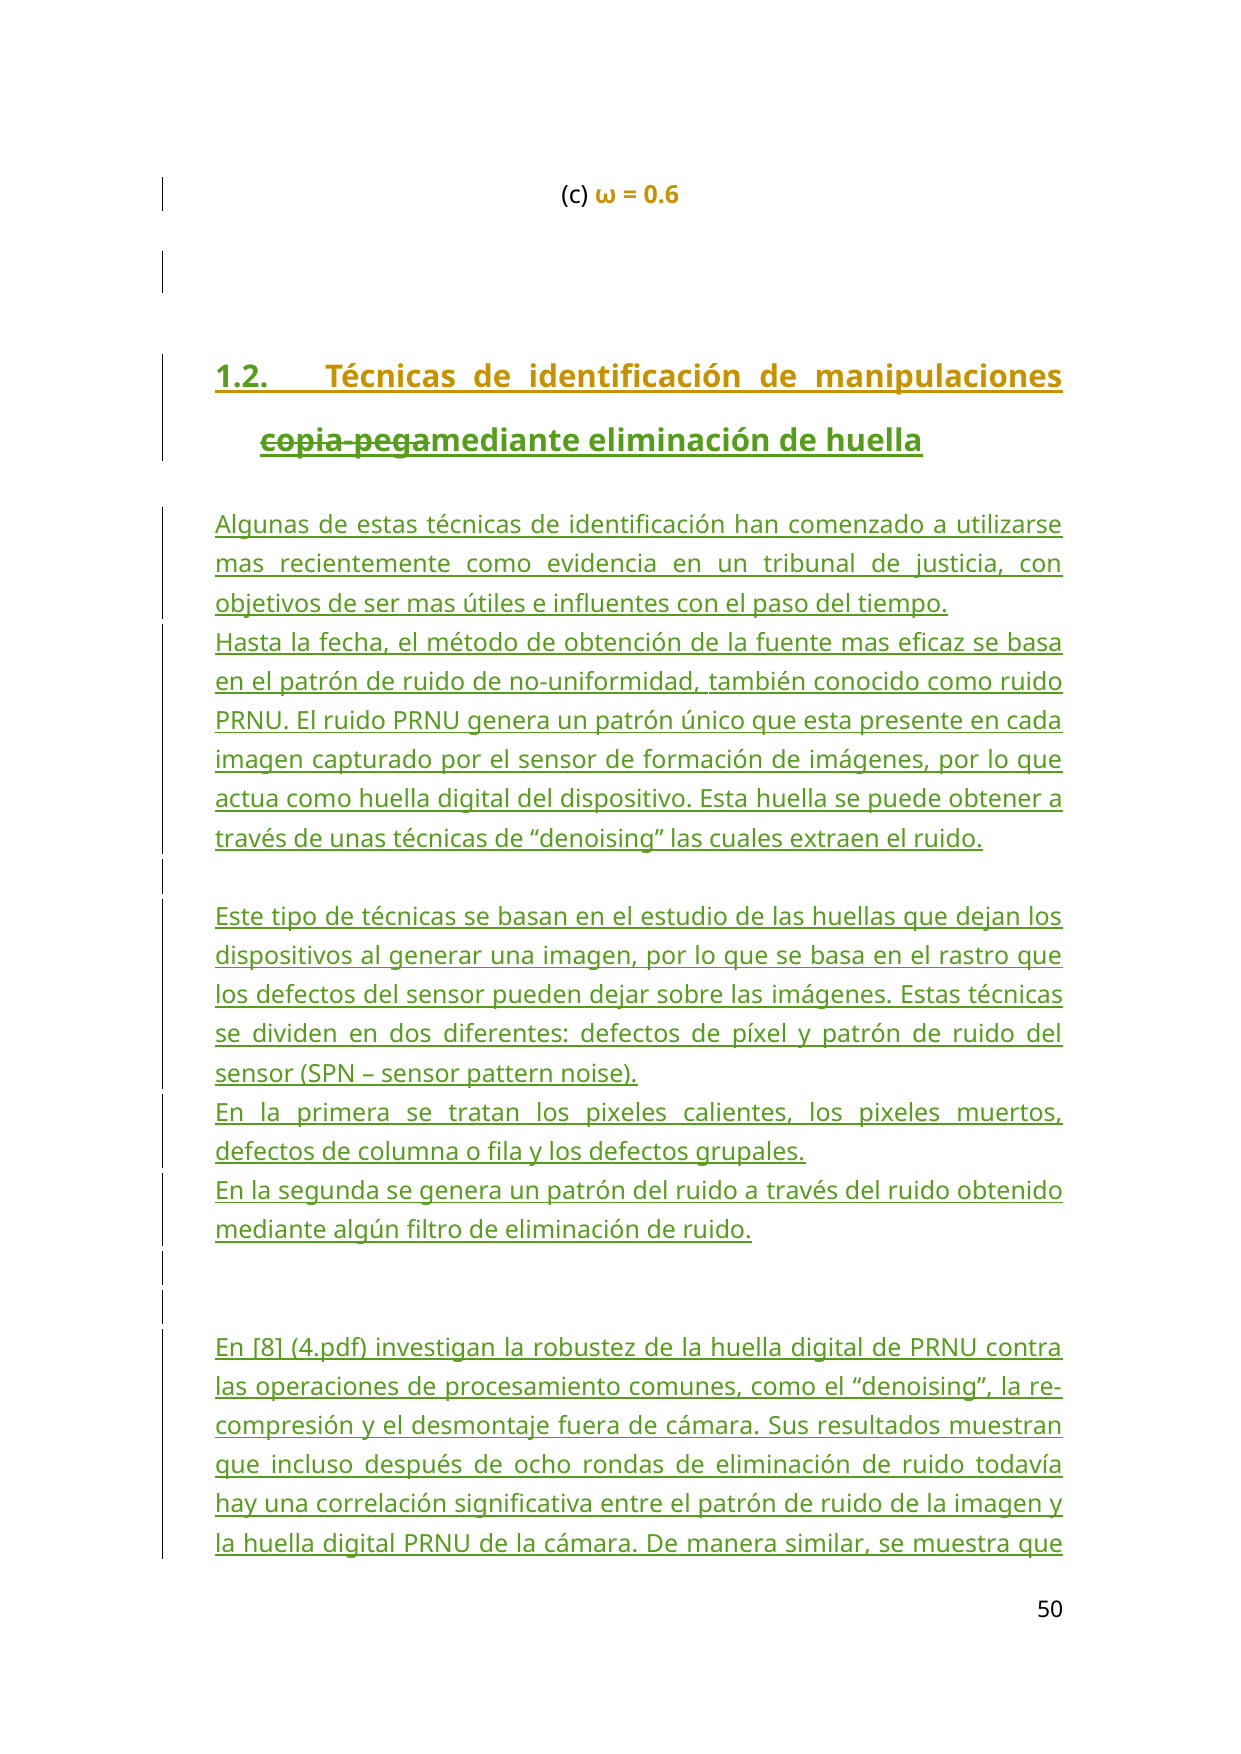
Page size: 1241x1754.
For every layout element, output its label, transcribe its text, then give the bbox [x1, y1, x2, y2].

text (c) ω = 0.6 [177, 177, 1063, 211]
